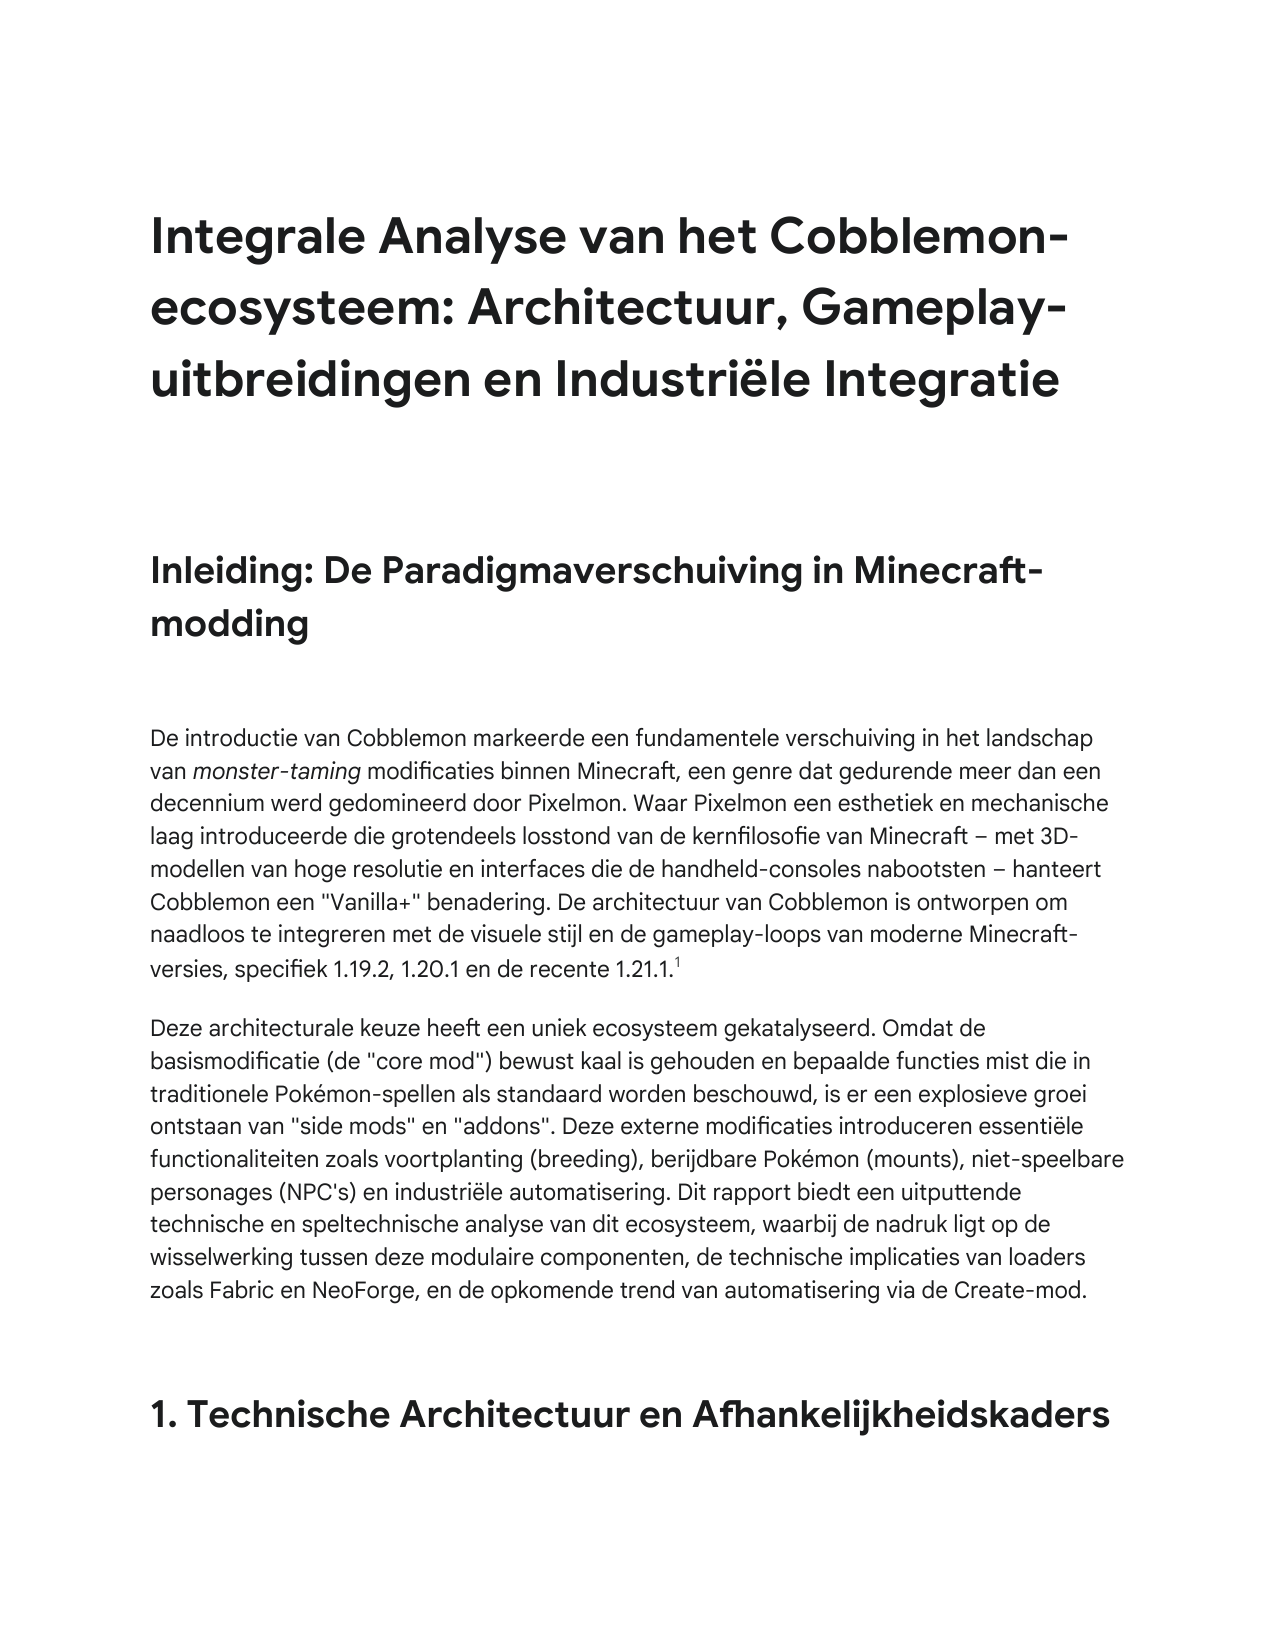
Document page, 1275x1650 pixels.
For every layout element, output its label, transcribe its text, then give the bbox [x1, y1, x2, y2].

text De introductie van Cobblemon markeerde een fundamentele verschuiving in het landschap van monster-taming modificaties binnen Minecraft, een genre dat gedurende meer dan een decennium werd gedomineerd door Pixelmon. Waar Pixelmon een esthetiek en mechanische laag introduceerde die grotendeels losstond van de kernfilosofie van Minecraft – met 3D-modellen van hoge resolutie en interfaces die de handheld-consoles nabootsten – hanteert Cobblemon een "Vanilla+" benadering. De architectuur van Cobblemon is ontworpen om naadloos te integreren met de visuele stijl en de gameplay-loops van moderne Minecraft-versies, specifiek 1.19.2, 1.20.1 en de recente 1.21.1.1 [150, 724, 1125, 985]
text Deze architecturale keuze heeft een uniek ecosysteem gekatalyseerd. Omdat de basismodificatie (de "core mod") bewust kaal is gehouden en bepaalde functies mist die in traditionele Pokémon-spellen als standaard worden beschouwd, is er een explosieve groei ontstaan van "side mods" en "addons". Deze externe modificaties introduceren essentiële functionaliteiten zoals voortplanting (breeding), berijdbare Pokémon (mounts), niet-speelbare personages (NPC's) en industriële automatisering. Dit rapport biedt een uitputtende technische en speltechnische analyse van dit ecosysteem, waarbij de nadruk ligt op de wisselwerking tussen deze modulaire componenten, de technische implicaties van loaders zoals Fabric en NeoForge, en de opkomende trend van automatisering via de Create-mod. [150, 1014, 1125, 1305]
subtitle Inleiding: De Paradigmaverschuiving in Minecraft-modding [150, 547, 1125, 647]
subtitle Integrale Analyse van het Cobblemon-ecosysteem: Architectuur, Gameplay-uitbreidingen en Industriële Integratie [150, 205, 1125, 410]
subtitle 1. Technische Architectuur en Afhankelijkheidskaders [150, 1391, 1125, 1438]
